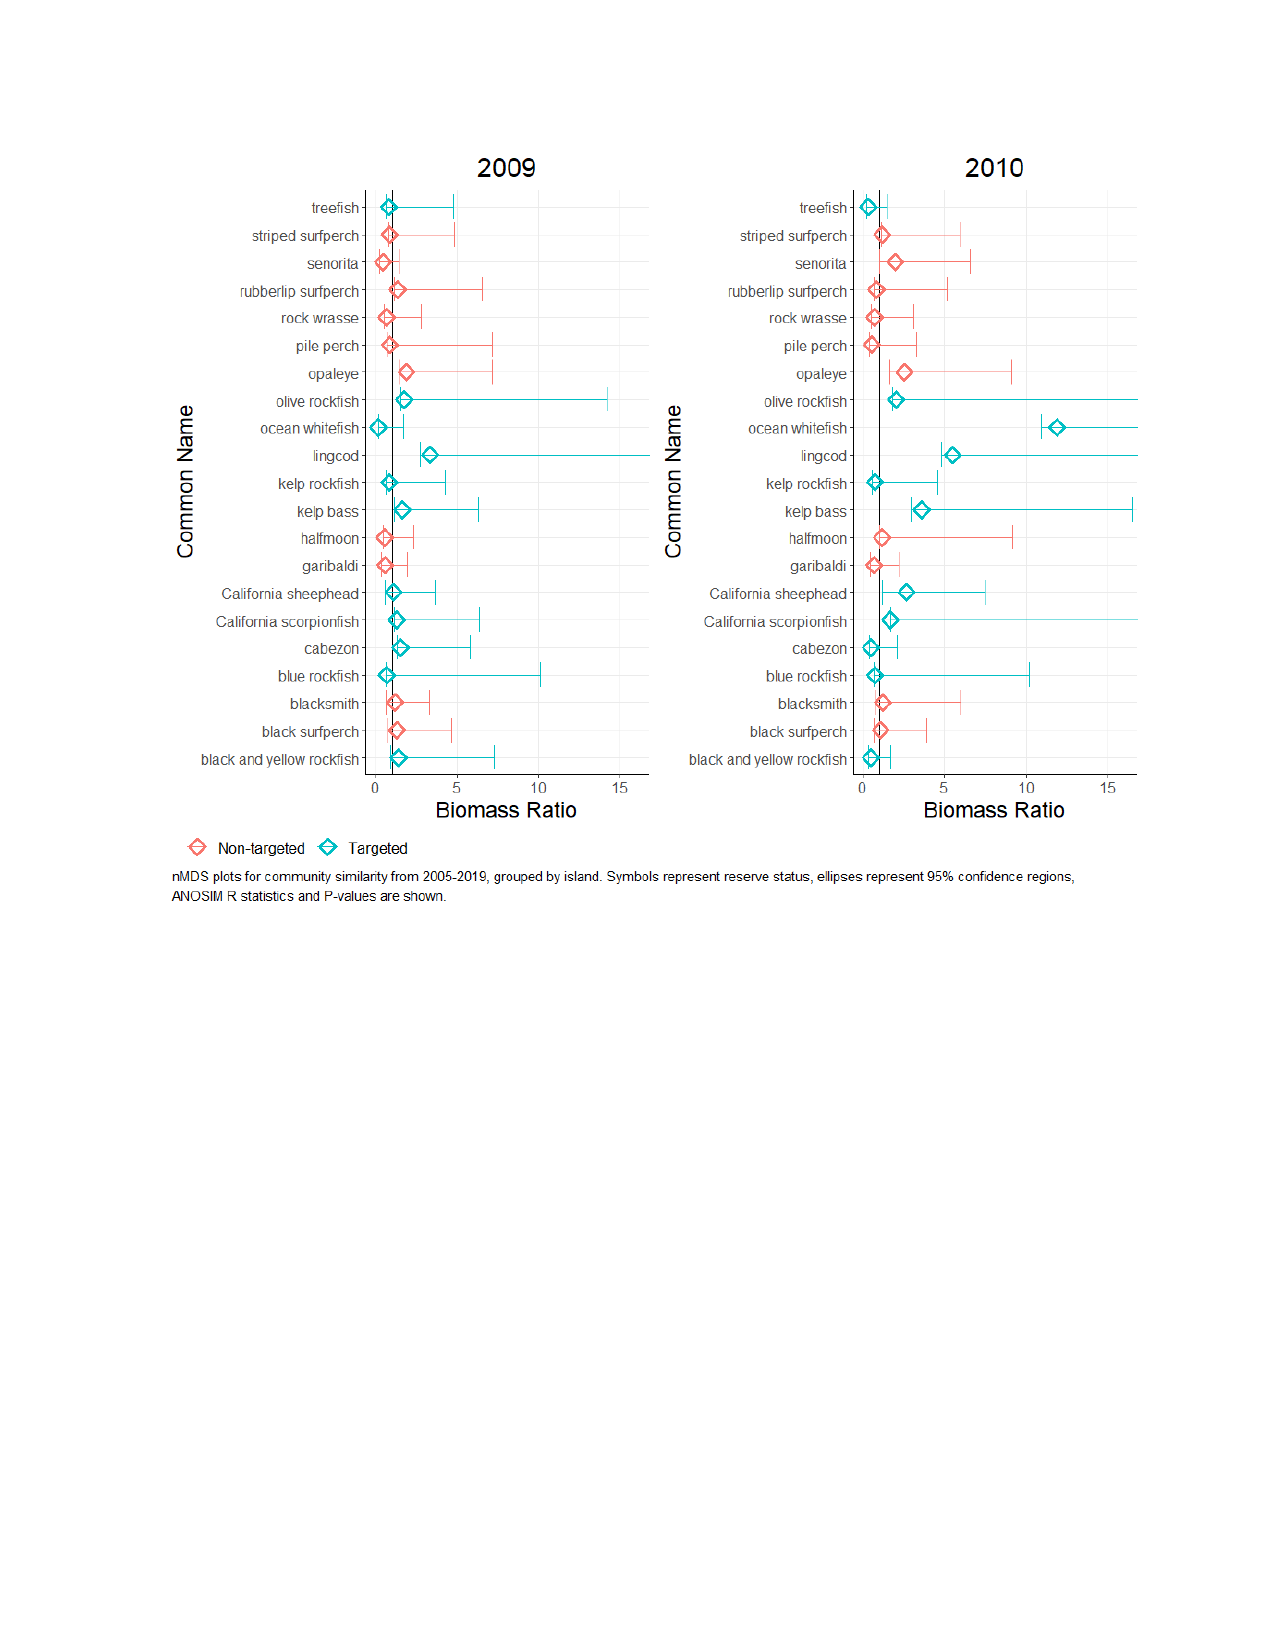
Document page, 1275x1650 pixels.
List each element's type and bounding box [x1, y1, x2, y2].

picture [168, 150, 1144, 904]
